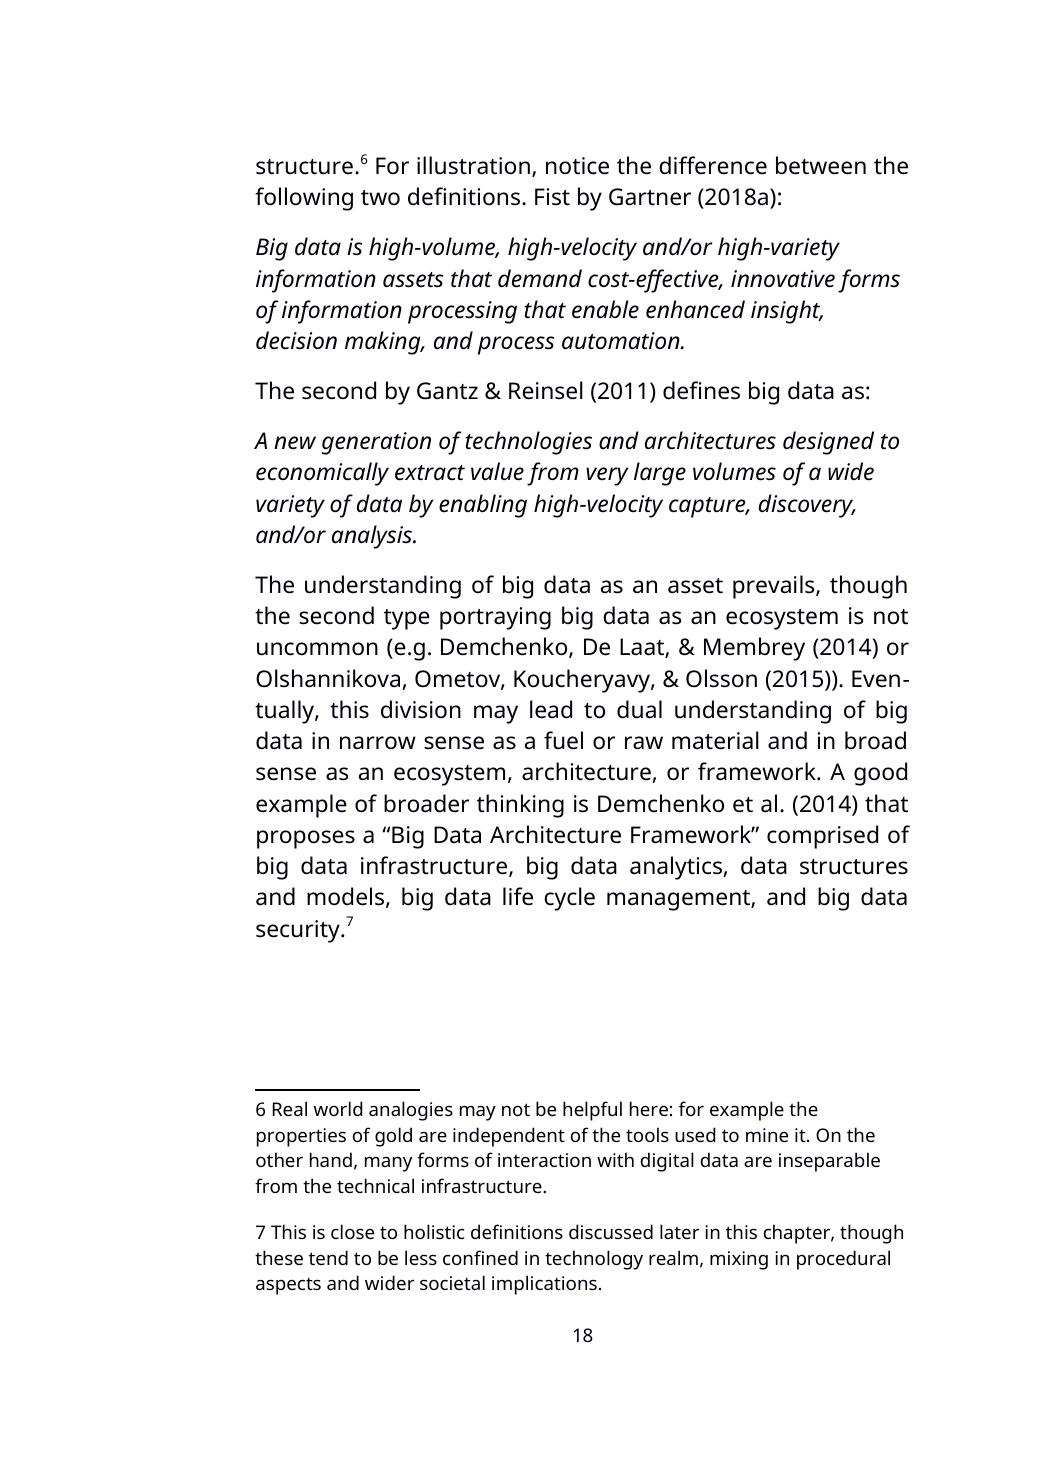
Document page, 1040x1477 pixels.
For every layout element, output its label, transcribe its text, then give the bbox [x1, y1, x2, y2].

text Big data is high-volume, high-velocity and/or high-variety information assets that demand cost-effective, innovative forms of information processing that enable enhanced insight, decision making, and process automation. [255, 231, 910, 356]
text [255, 150, 910, 212]
text A new generation of technologies and architectures designed to economically extract value from very large volumes of a wide variety of data by enabling high-velocity capture, discovery, and/or analysis. [255, 425, 910, 550]
text The understanding of big data as an asset prevails, though the second type portraying big data as an ecosystem is not uncommon (e.g. Demchenko, De Laat, & Membrey (2014) or Olshannikova, Ometov, Koucheryavy, & Olsson (2015)). Eventually, this division may lead to dual understanding of big data in narrow sense as a fuel or raw material and in broad sense as an ecosystem, architecture, or framework. A good example of broader thinking is Demchenko et al. (2014) that proposes a “Big Data Architecture Framework” comprised of big data infrastructure, big data analytics, data structures and models, big data life cycle management, and big data security. [255, 569, 910, 944]
text The second by Gantz & Reinsel (2011) defines big data as: [255, 375, 910, 406]
